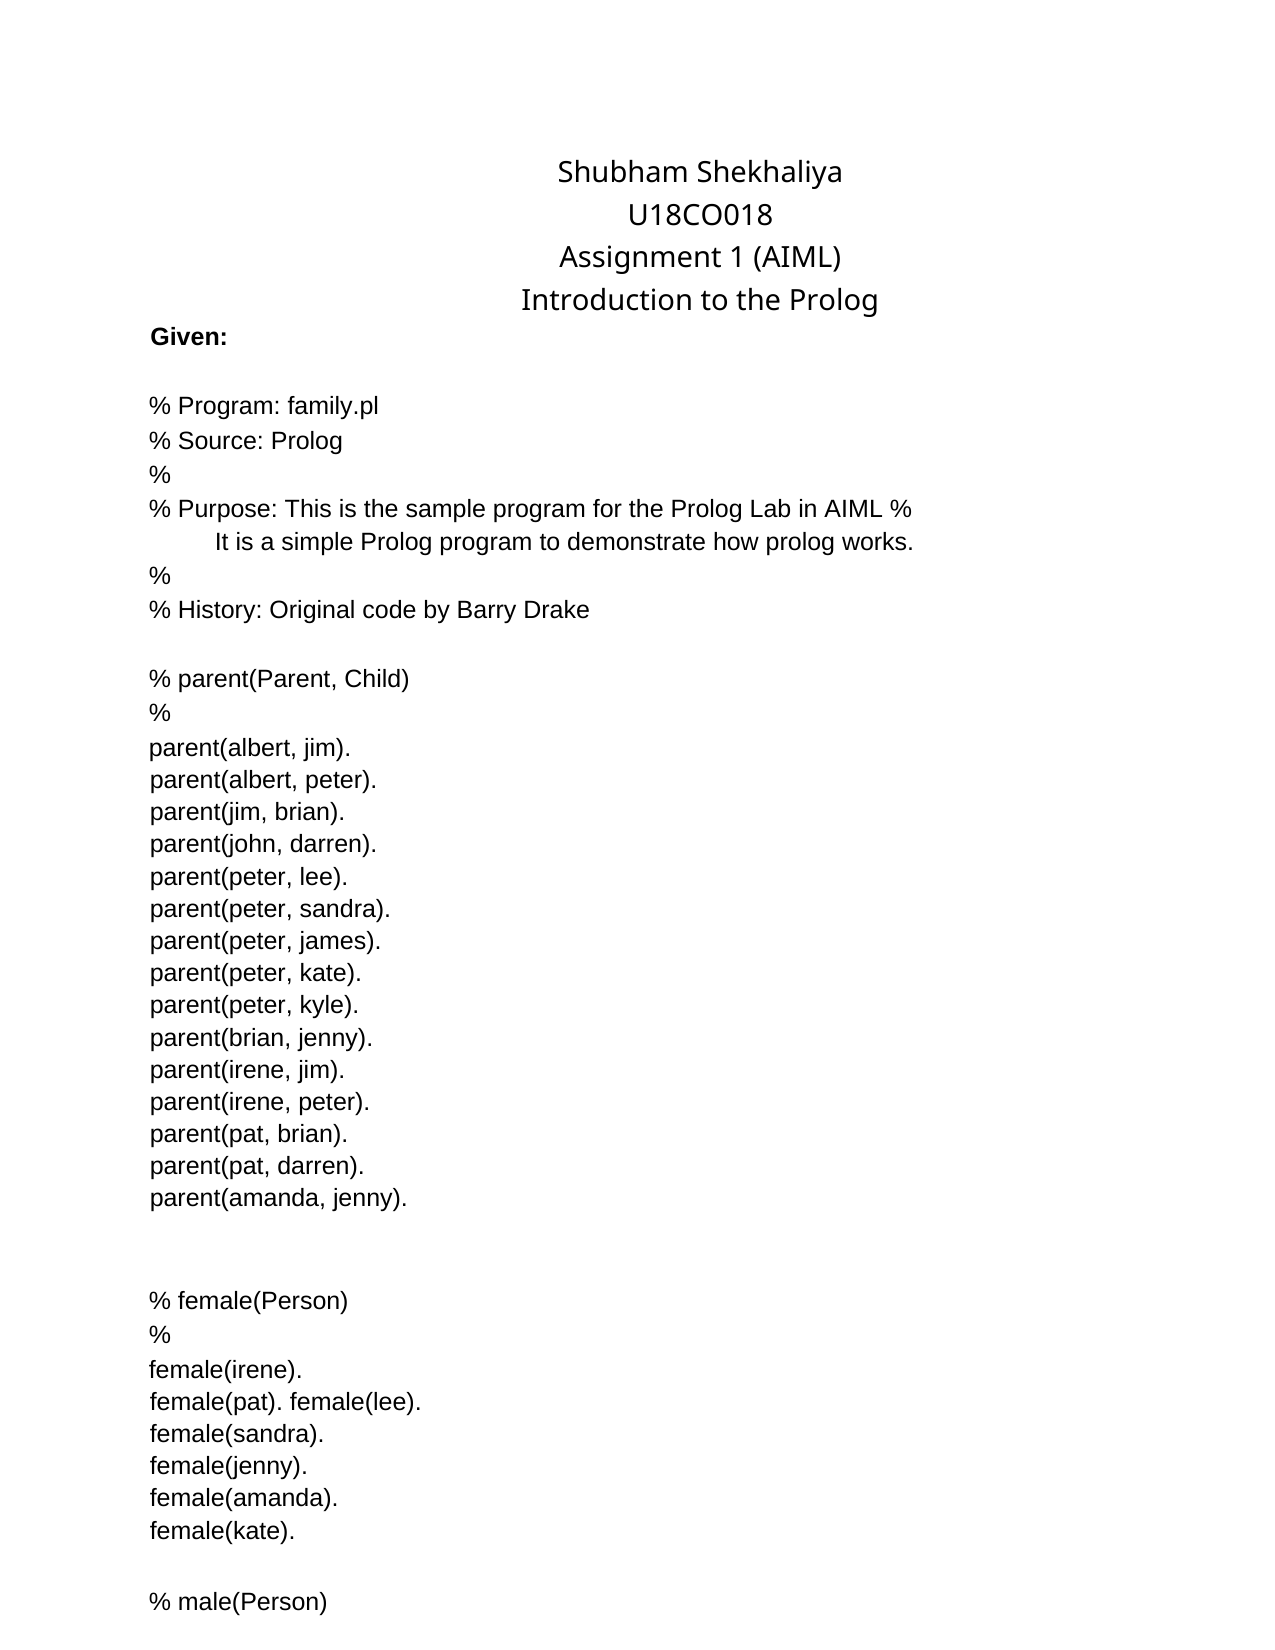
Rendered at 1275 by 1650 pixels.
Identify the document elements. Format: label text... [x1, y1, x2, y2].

text U18CO018 [139, 194, 1261, 233]
text parent(albert, jim). parent(albert, peter). parent(jim, brian). parent(john, darren). parent(peter, lee). parent(peter, sandra). parent(peter, james). parent(peter, kate). parent(peter, kyle). parent(brian, jenny). parent(irene, jim). parent(irene, peter). parent(pat, brian). parent(pat, darren). parent(amanda, jenny). [148, 733, 475, 1212]
text % male(Person) [148, 1587, 475, 1615]
text Given: [150, 322, 1261, 351]
text % parent(Parent, Child) [148, 664, 475, 693]
text % Program: family.pl [148, 391, 475, 420]
text % History: Original code by Barry Drake [148, 595, 1261, 624]
text Shubham Shekhaliya [139, 151, 1261, 191]
text % [148, 561, 475, 590]
text Assignment 1 (AIML) [139, 237, 1261, 276]
text % [148, 698, 475, 727]
text % female(Person) [148, 1286, 475, 1315]
text female(irene). female(pat). female(lee). female(sandra). female(jenny). female(amanda). female(kate). [148, 1355, 422, 1544]
text % [148, 1320, 475, 1349]
text % Purpose: This is the sample program for the Prolog Lab in AIML % It is a simple Prolog program to demonstrate how prolog works. [148, 494, 948, 555]
text Introduction to the Prolog [139, 279, 1261, 319]
text % Source: Prolog [148, 426, 475, 454]
text % [148, 460, 475, 489]
